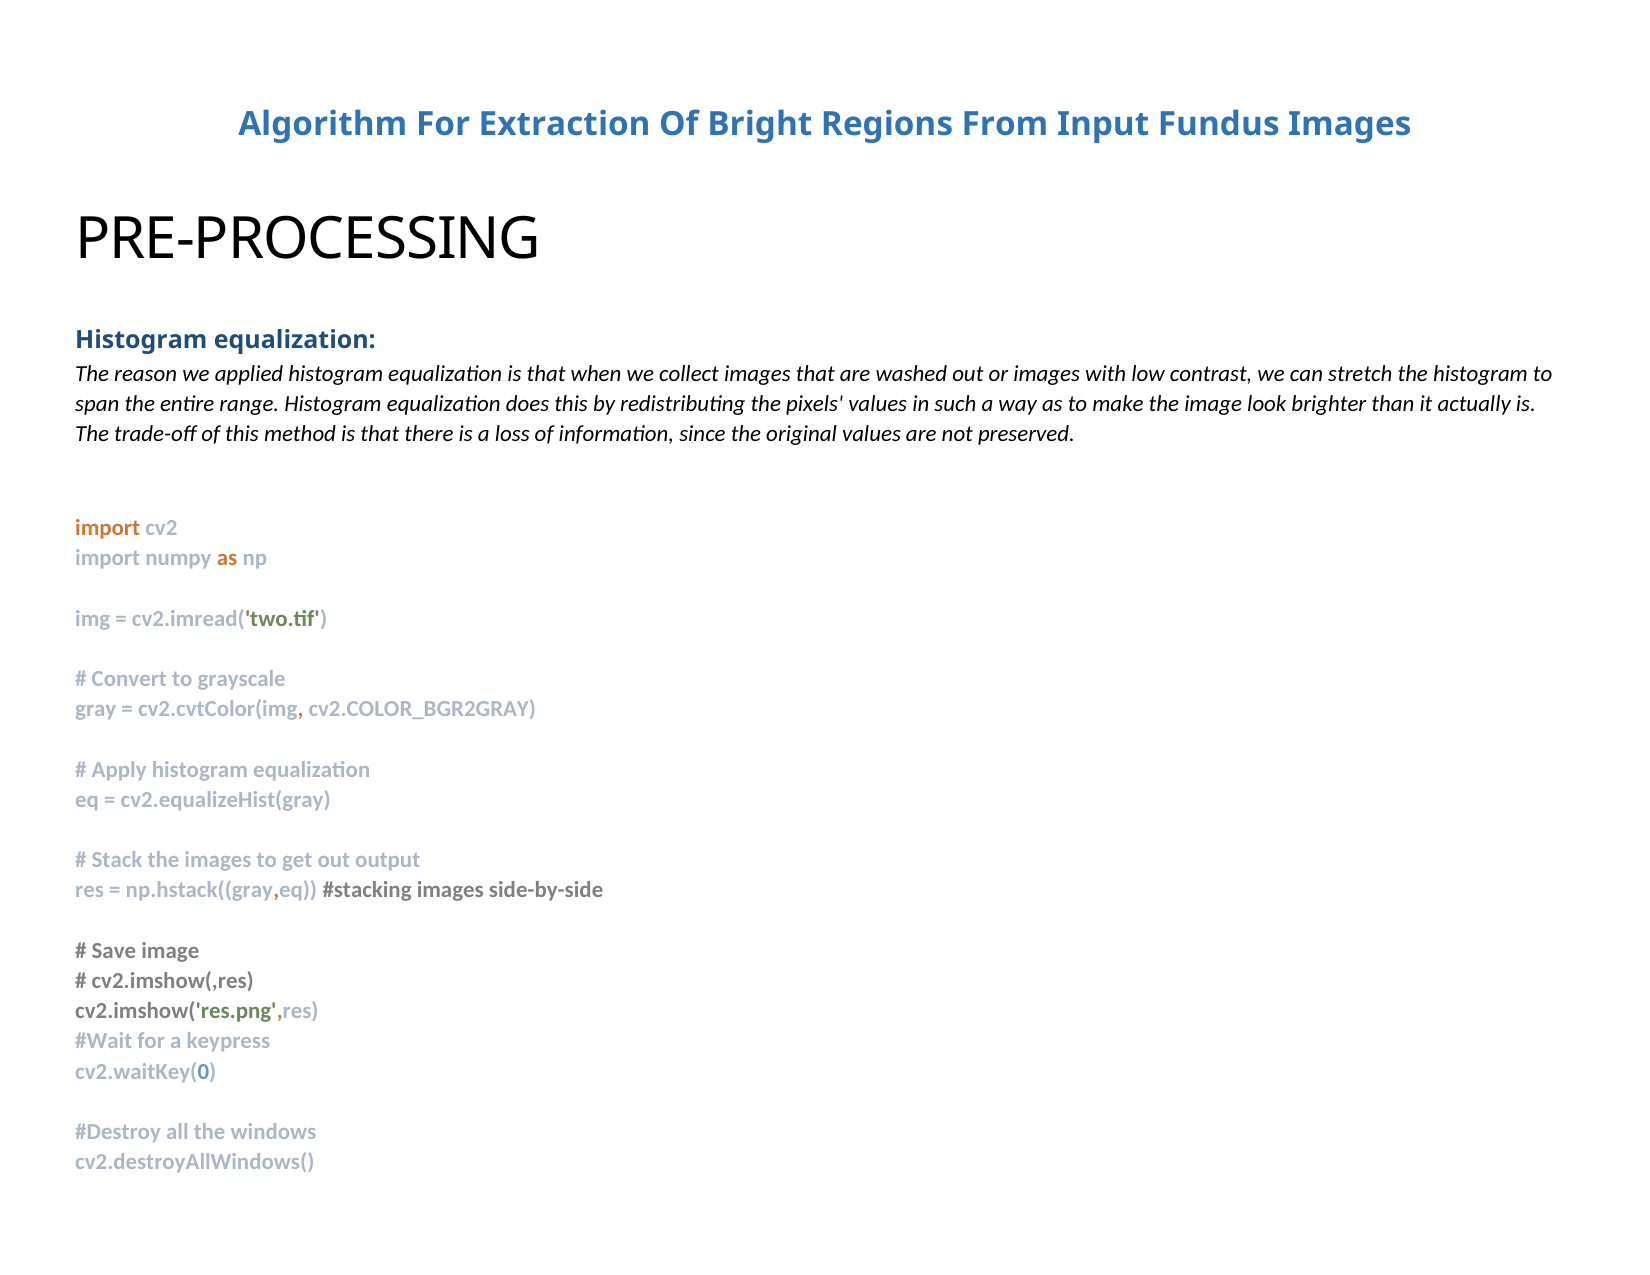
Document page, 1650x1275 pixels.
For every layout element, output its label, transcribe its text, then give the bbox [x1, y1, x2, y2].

title PRE-PROCESSING [75, 196, 1575, 275]
text import cv2 import numpy as np img = cv2.imread('two.tif') # Convert to grayscale gray = cv2.cvtColor(img, cv2.COLOR_BGR2GRAY) # Apply histogram equalization eq = cv2.equalizeHist(gray) # Stack the images to get out output res = np.hstack((gray,eq)) #stacking images side-by-side # Save image # cv2.imshow(,res) cv2.imshow('res.png',res) #Wait for a keypress cv2.waitKey(0) #Destroy all the windows cv2.destroyAllWindows() [75, 513, 1575, 1176]
subtitle Algorithm For Extraction Of Bright Regions From Input Fundus Images [75, 100, 1575, 145]
subtitle Histogram equalization: [75, 322, 1575, 356]
text The reason we applied histogram equalization is that when we collect images that are washed out or images with low contrast, we can stretch the histogram to span the entire range. Histogram equalization does this by redistributing the pixels' values in such a way as to make the image look brighter than it actually is. The trade-off of this method is that there is a loss of information, since the original values are not preserved. [75, 359, 1575, 447]
